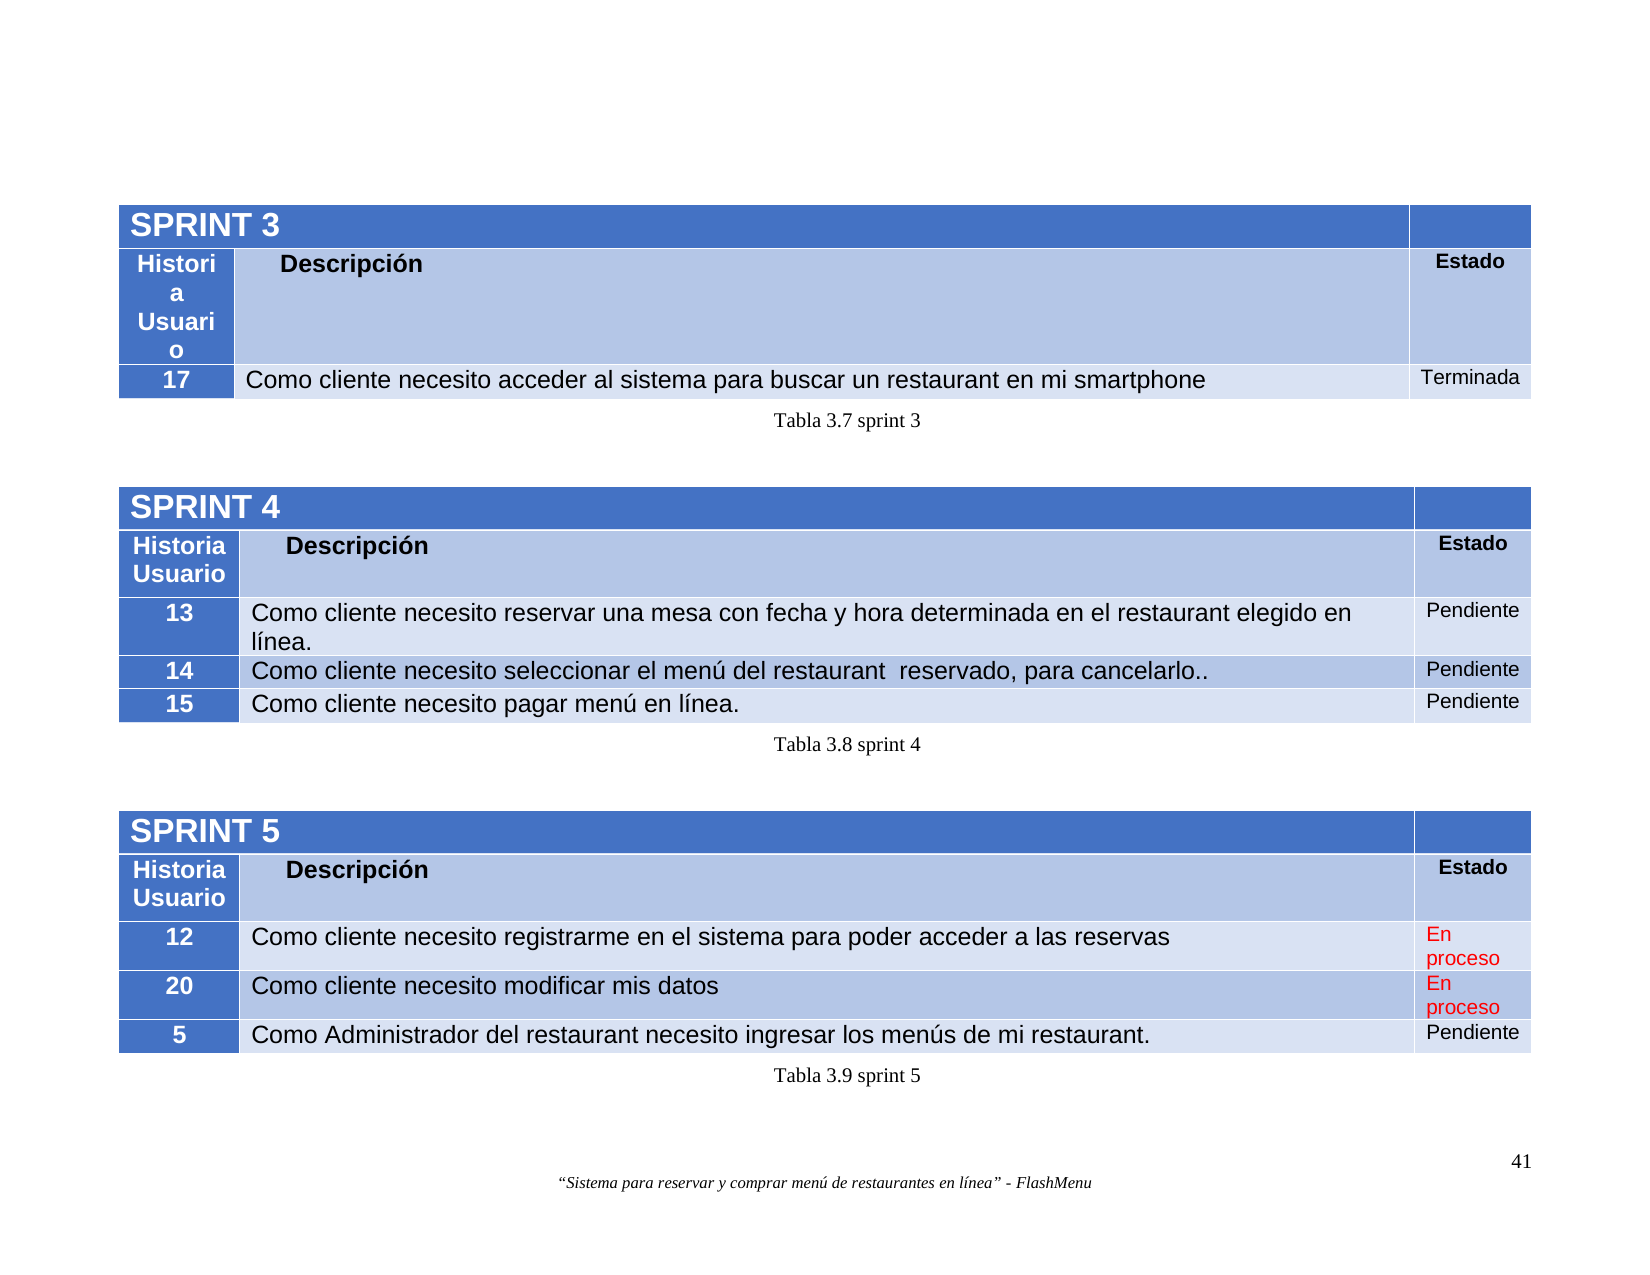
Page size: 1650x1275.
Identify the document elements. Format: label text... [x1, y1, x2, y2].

table_cell Historia Usuario [119, 855, 239, 921]
table_cell Historia Usuario [119, 249, 234, 364]
table_cell En proceso [1415, 922, 1531, 970]
table_cell Estado [1415, 531, 1531, 597]
table_cell 12 [119, 922, 239, 970]
table_cell Como cliente necesito modificar mis datos [240, 971, 1414, 1019]
table_cell Estado [1415, 855, 1531, 921]
table_header [1415, 487, 1531, 529]
table_cell Pendiente [1415, 1020, 1531, 1053]
table_header SPRINT 4 [119, 487, 1414, 529]
table_cell Pendiente [1415, 656, 1531, 688]
table_cell Estado [1410, 249, 1531, 364]
table_cell Pendiente [1415, 689, 1531, 722]
table_cell 5 [119, 1020, 239, 1053]
table_header SPRINT 3 [119, 205, 1409, 248]
table_cell 15 [119, 689, 239, 722]
table_cell Terminada [1410, 365, 1531, 398]
table_cell Pendiente [1415, 598, 1531, 655]
table_header [1415, 811, 1531, 853]
table_cell Como cliente necesito registrarme en el sistema para poder acceder a las reservas [240, 922, 1414, 970]
table_cell En proceso [1415, 971, 1531, 1019]
table_cell Descripción [240, 855, 1414, 921]
table_header SPRINT 5 [119, 811, 1414, 853]
table_cell Descripción [240, 531, 1414, 597]
table_cell 20 [119, 971, 239, 1019]
table_cell Como Administrador del restaurant necesito ingresar los menús de mi restaurant. [240, 1020, 1414, 1053]
table_cell Como cliente necesito seleccionar el menú del restaurant reservado, para cancelarlo.. [240, 656, 1414, 688]
table_cell Como cliente necesito reservar una mesa con fecha y hora determinada en el restaurant elegido en línea. [240, 598, 1414, 655]
table_cell Historia Usuario [119, 531, 239, 597]
table_cell Como cliente necesito acceder al sistema para buscar un restaurant en mi smartphone [235, 365, 1409, 398]
table_cell 14 [119, 656, 239, 688]
table_header [1410, 205, 1531, 248]
table_cell Como cliente necesito pagar menú en línea. [240, 689, 1414, 722]
table_cell Descripción [235, 249, 1409, 364]
table_cell 17 [119, 365, 234, 398]
table_cell 13 [119, 598, 239, 655]
